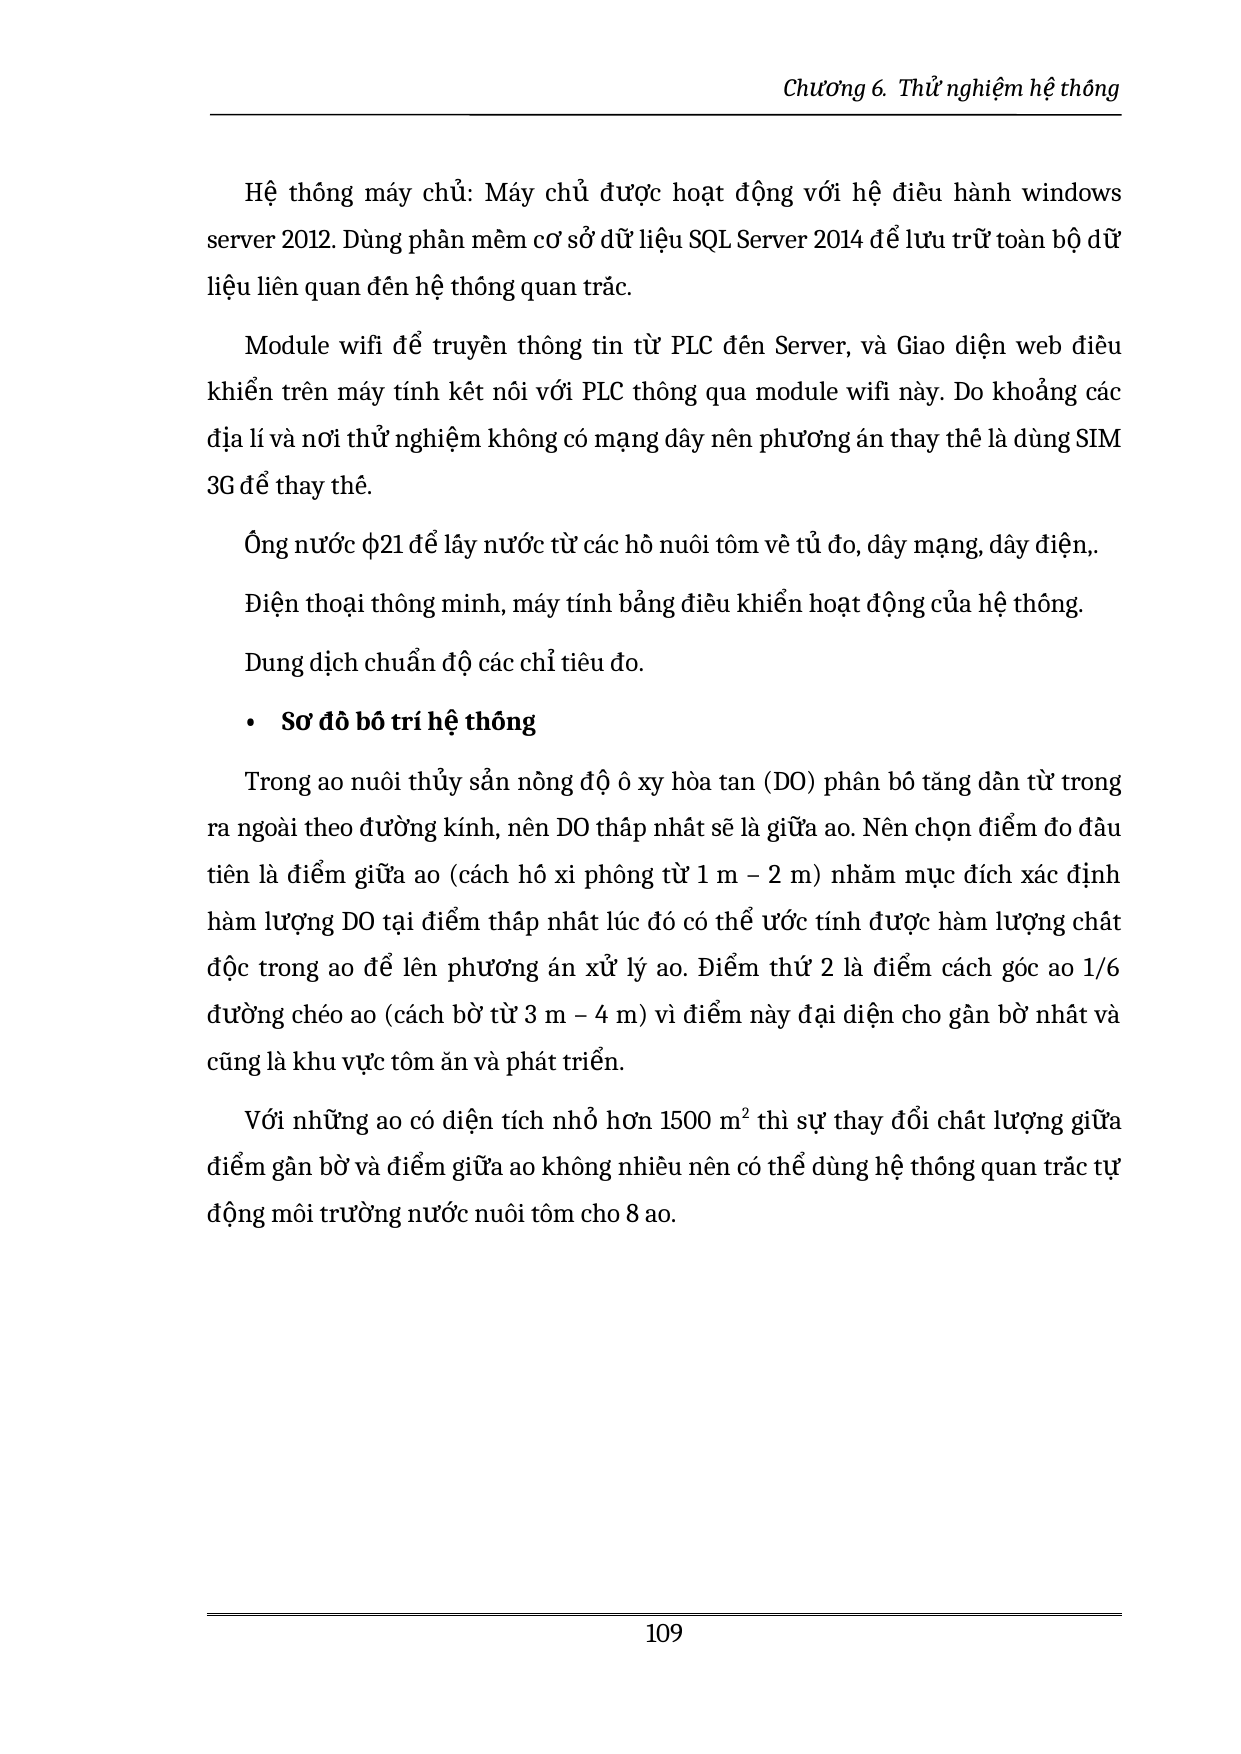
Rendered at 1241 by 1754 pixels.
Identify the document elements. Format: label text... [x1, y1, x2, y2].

text Ống nước ϕ21 để lấy nước từ các hồ nuôi tôm về tủ đo, dây mạng, dây điện,. [207, 529, 1122, 560]
text Điện thoại thông minh, máy tính bảng điều khiển hoạt động của hệ thống. [207, 588, 1122, 619]
text Với những ao có diện tích nhỏ hơn 1500 m2 thì sự thay đổi chất lượng giữa điểm gần bờ và điểm giữa ao không nhiều nên có thể dùng hệ thống quan trắc tự động môi trường nước nuôi tôm cho 8 ao. [207, 1105, 1122, 1229]
text Trong ao nuôi thủy sản nồng độ ô xy hòa tan (DO) phân bố tăng dần từ trong ra ngoài theo đường kính, nên DO thấp nhất sẽ là giữa ao. Nên chọn điểm đo đầu tiên là điểm giữa ao (cách hố xi phông từ 1 m – 2 m) nhằm mục đích xác định hàm lượng DO tại điểm thấp nhất lúc đó có thể ước tính được hàm lượng chất độc trong ao để lên phương án xử lý ao. Điểm thứ 2 là điểm cách góc ao 1/6 đường chéo ao (cách bờ từ 3 m – 4 m) vì điểm này đại diện cho gần bờ nhất và cũng là khu vực tôm ăn và phát triển. [207, 766, 1122, 1077]
text Dung dịch chuẩn độ các chỉ tiêu đo. [207, 647, 1122, 678]
text • Sơ đồ bố trí hệ thống [207, 706, 1122, 737]
text Module wifi để truyền thông tin từ PLC đến Server, và Giao diện web điều khiển trên máy tính kết nối với PLC thông qua module wifi này. Do khoảng các địa lí và nơi thử nghiệm không có mạng dây nên phương án thay thế là dùng SIM 3G để thay thế. [207, 330, 1122, 501]
text Hệ thống máy chủ: Máy chủ được hoạt động với hệ điều hành windows server 2012. Dùng phần mềm cơ sở dữ liệu SQL Server 2014 để lưu trữ toàn bộ dữ liệu liên quan đến hệ thống quan trắc. [207, 177, 1122, 302]
